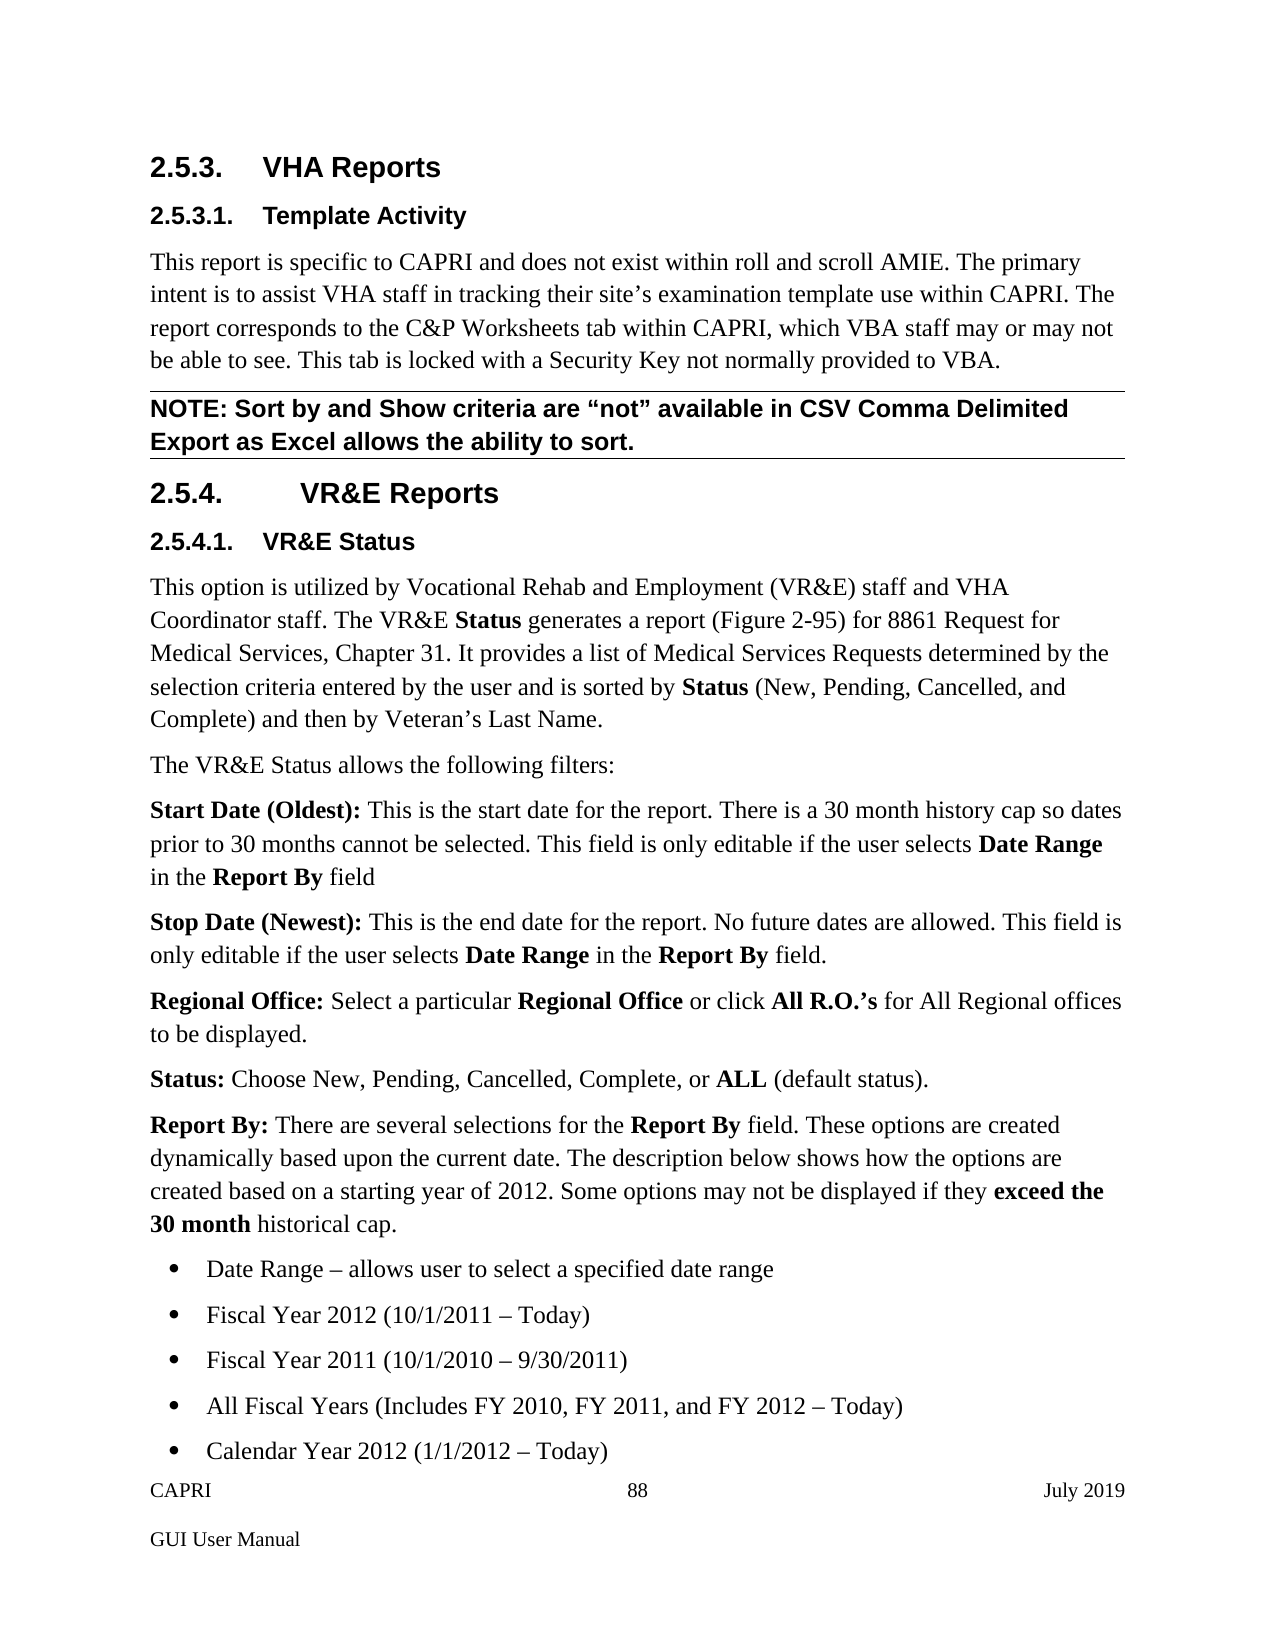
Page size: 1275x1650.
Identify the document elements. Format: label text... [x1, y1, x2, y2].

subtitle VR&E Reports [150, 476, 1125, 509]
text The VR&E Status allows the following filters: [150, 750, 1125, 779]
text All Fiscal Years (Includes FY 2010, FY 2011, and FY 2012 – Today) [169, 1391, 1125, 1420]
text NOTE: Sort by and Show criteria are “not” available in CSV Comma Delimited Export as Excel allows the ability to sort. [150, 392, 1125, 458]
text Fiscal Year 2012 (10/1/2011 – Today) [169, 1300, 1125, 1329]
subtitle Template Activity [150, 201, 1125, 230]
text Fiscal Year 2011 (10/1/2010 – 9/30/2011) [169, 1345, 1125, 1374]
text Calendar Year 2012 (1/1/2012 – Today) [169, 1436, 1125, 1465]
text Start Date (Oldest): This is the start date for the report. There is a 30 month history cap so dates prior to 30 months cannot be selected. This field is only editable if the user selects Date Range in the Report By field [150, 796, 1125, 890]
subtitle VHA Reports [150, 150, 1125, 183]
text This report is specific to CAPRI and does not exist within roll and scroll AMIE. The primary intent is to assist VHA staff in tracking their site’s examination template use within CAPRI. The report corresponds to the C&P Worksheets tab within CAPRI, which VBA staff may or may not be able to see. This tab is locked with a Security Key not normally provided to VBA. [150, 247, 1125, 374]
text Stop Date (Newest): This is the end date for the report. No future dates are allowed. This field is only editable if the user selects Date Range in the Report By field. [150, 907, 1125, 969]
text Status: Choose New, Pending, Cancelled, Complete, or ALL (default status). [150, 1064, 1125, 1093]
text Date Range – allows user to select a specified date range [169, 1254, 1125, 1283]
text Regional Office: Select a particular Regional Office or click All R.O.’s for All Regional offices to be displayed. [150, 986, 1125, 1047]
text Report By: There are several selections for the Report By field. These options are created dynamically based upon the current date. The description below shows how the options are created based on a starting year of 2012. Some options may not be displayed if they exceed the 30 month historical cap. [150, 1110, 1125, 1238]
subtitle VR&E Status [150, 527, 1125, 556]
